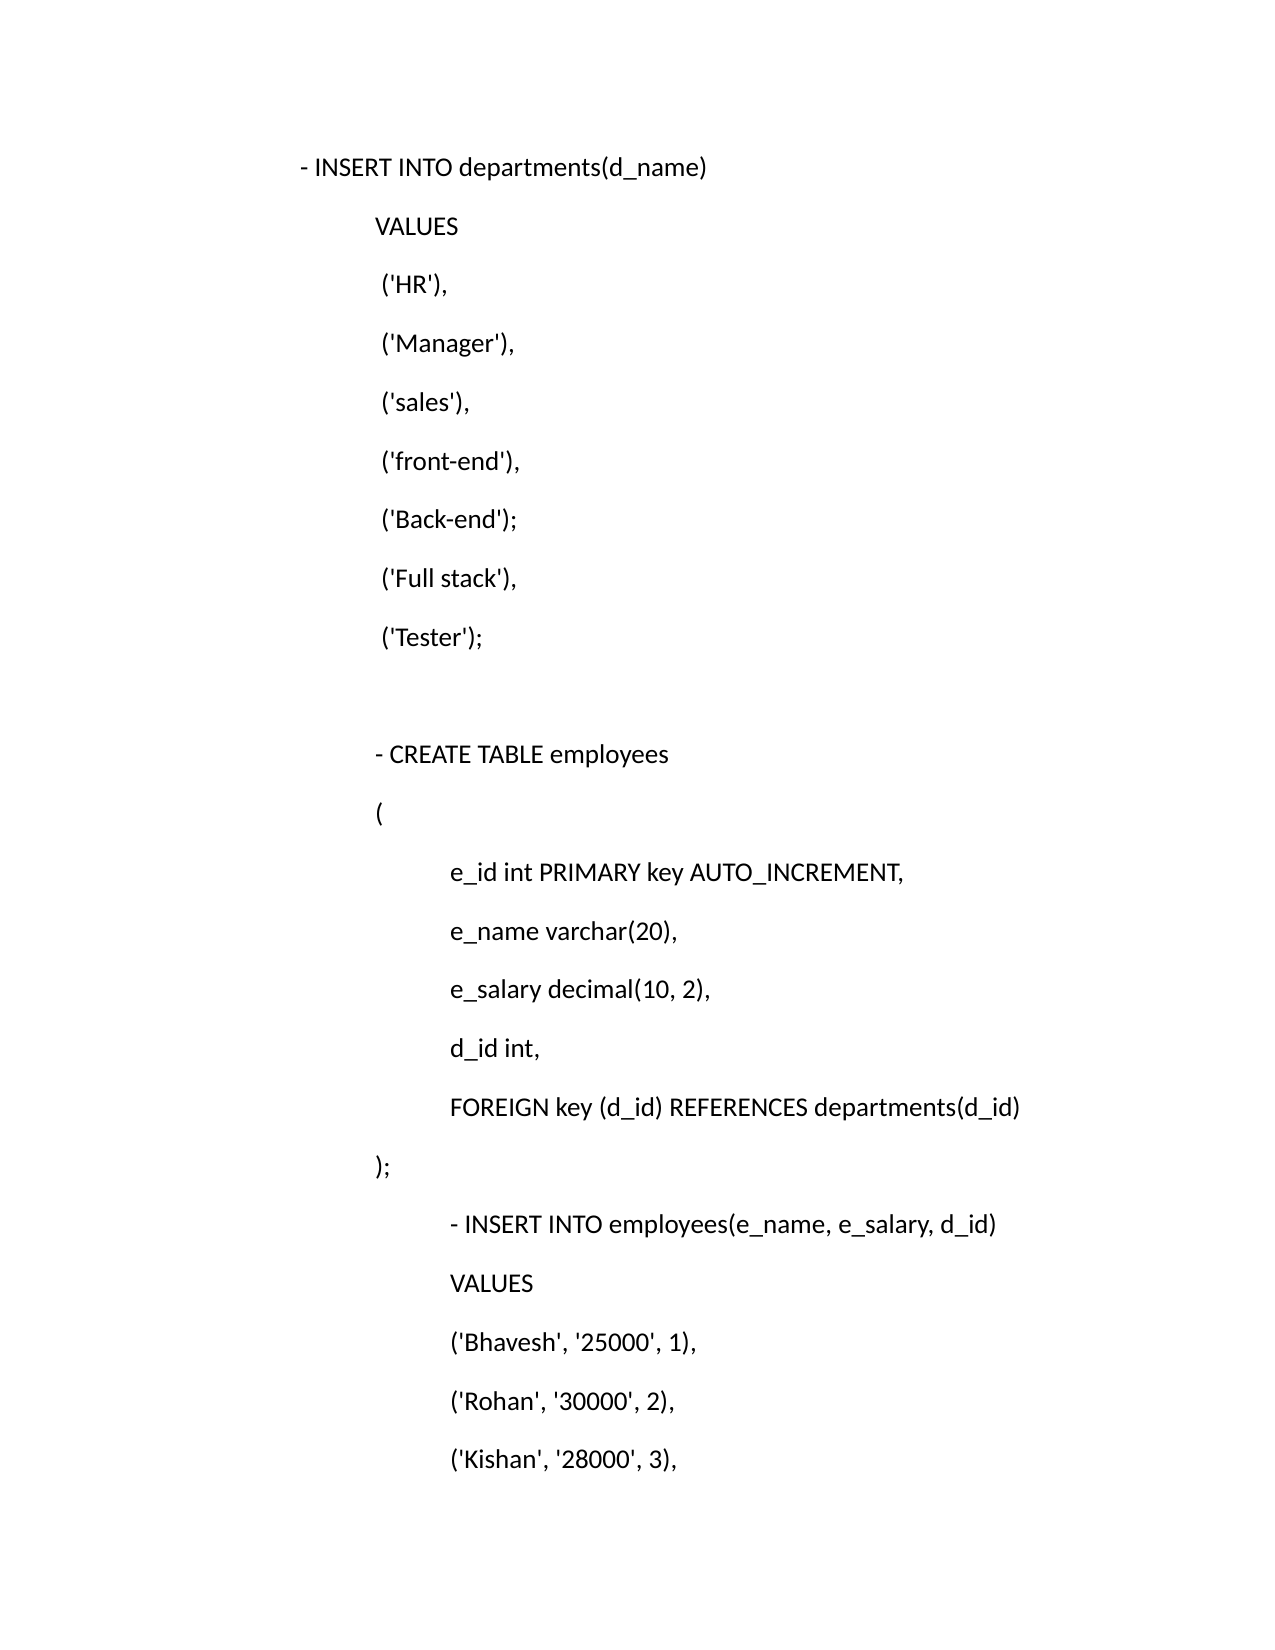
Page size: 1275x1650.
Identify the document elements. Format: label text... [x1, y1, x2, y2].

text ('Bhavesh', '25000', 1), [450, 1325, 1125, 1358]
text ('Full stack'), [375, 561, 1125, 594]
text e_salary decimal(10, 2), [375, 972, 1125, 1006]
text ('Tester'); [375, 620, 1125, 653]
text ('Rohan', '30000', 2), [450, 1384, 1125, 1417]
text ('Back-end'); [375, 502, 1125, 536]
text ('sales'), [375, 385, 1125, 418]
text ( [375, 796, 1125, 829]
text FOREIGN key (d_id) REFERENCES departments(d_id) [375, 1090, 1125, 1123]
text VALUES [450, 1266, 1125, 1299]
text ('Manager'), [375, 326, 1125, 359]
text VALUES [375, 209, 1125, 242]
text ('front-end'), [375, 444, 1125, 477]
text d_id int, [375, 1031, 1125, 1064]
text ('Kishan', '28000', 3), [450, 1442, 1125, 1476]
text ('HR'), [375, 267, 1125, 301]
text - INSERT INTO departments(d_name) [225, 150, 1125, 183]
text - CREATE TABLE employees [375, 737, 1125, 771]
text e_name varchar(20), [375, 914, 1125, 947]
text e_id int PRIMARY key AUTO_INCREMENT, [375, 855, 1125, 888]
text - INSERT INTO employees(e_name, e_salary, d_id) [375, 1207, 1125, 1241]
text ); [375, 1149, 1125, 1182]
